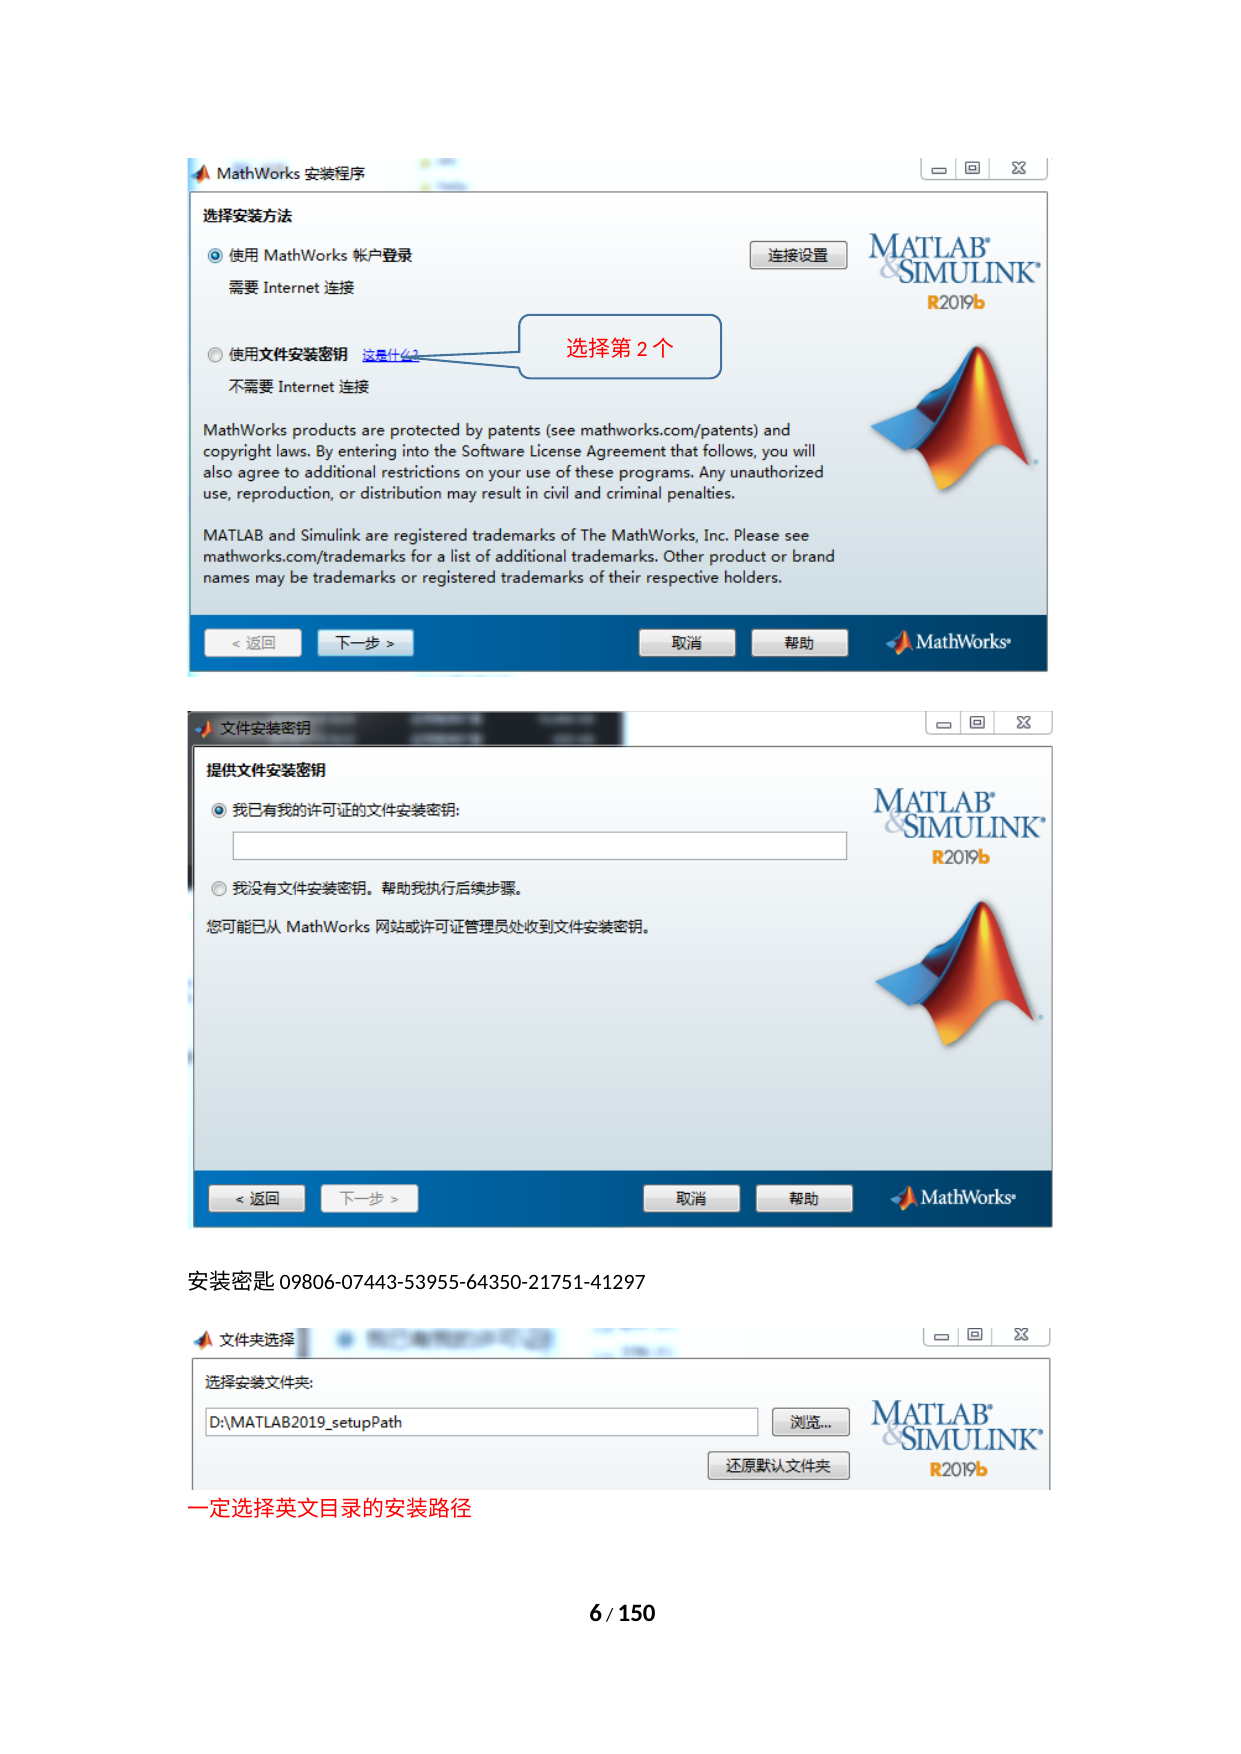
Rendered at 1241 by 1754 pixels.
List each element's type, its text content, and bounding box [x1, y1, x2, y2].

text 安装密匙09806-07443-53955-64350-21751-41297 [187, 1263, 1053, 1296]
picture [187, 158, 1053, 677]
picture [187, 1328, 1053, 1490]
picture [187, 711, 1053, 1229]
text 一定选择英文目录的安装路径 [187, 1491, 1053, 1523]
